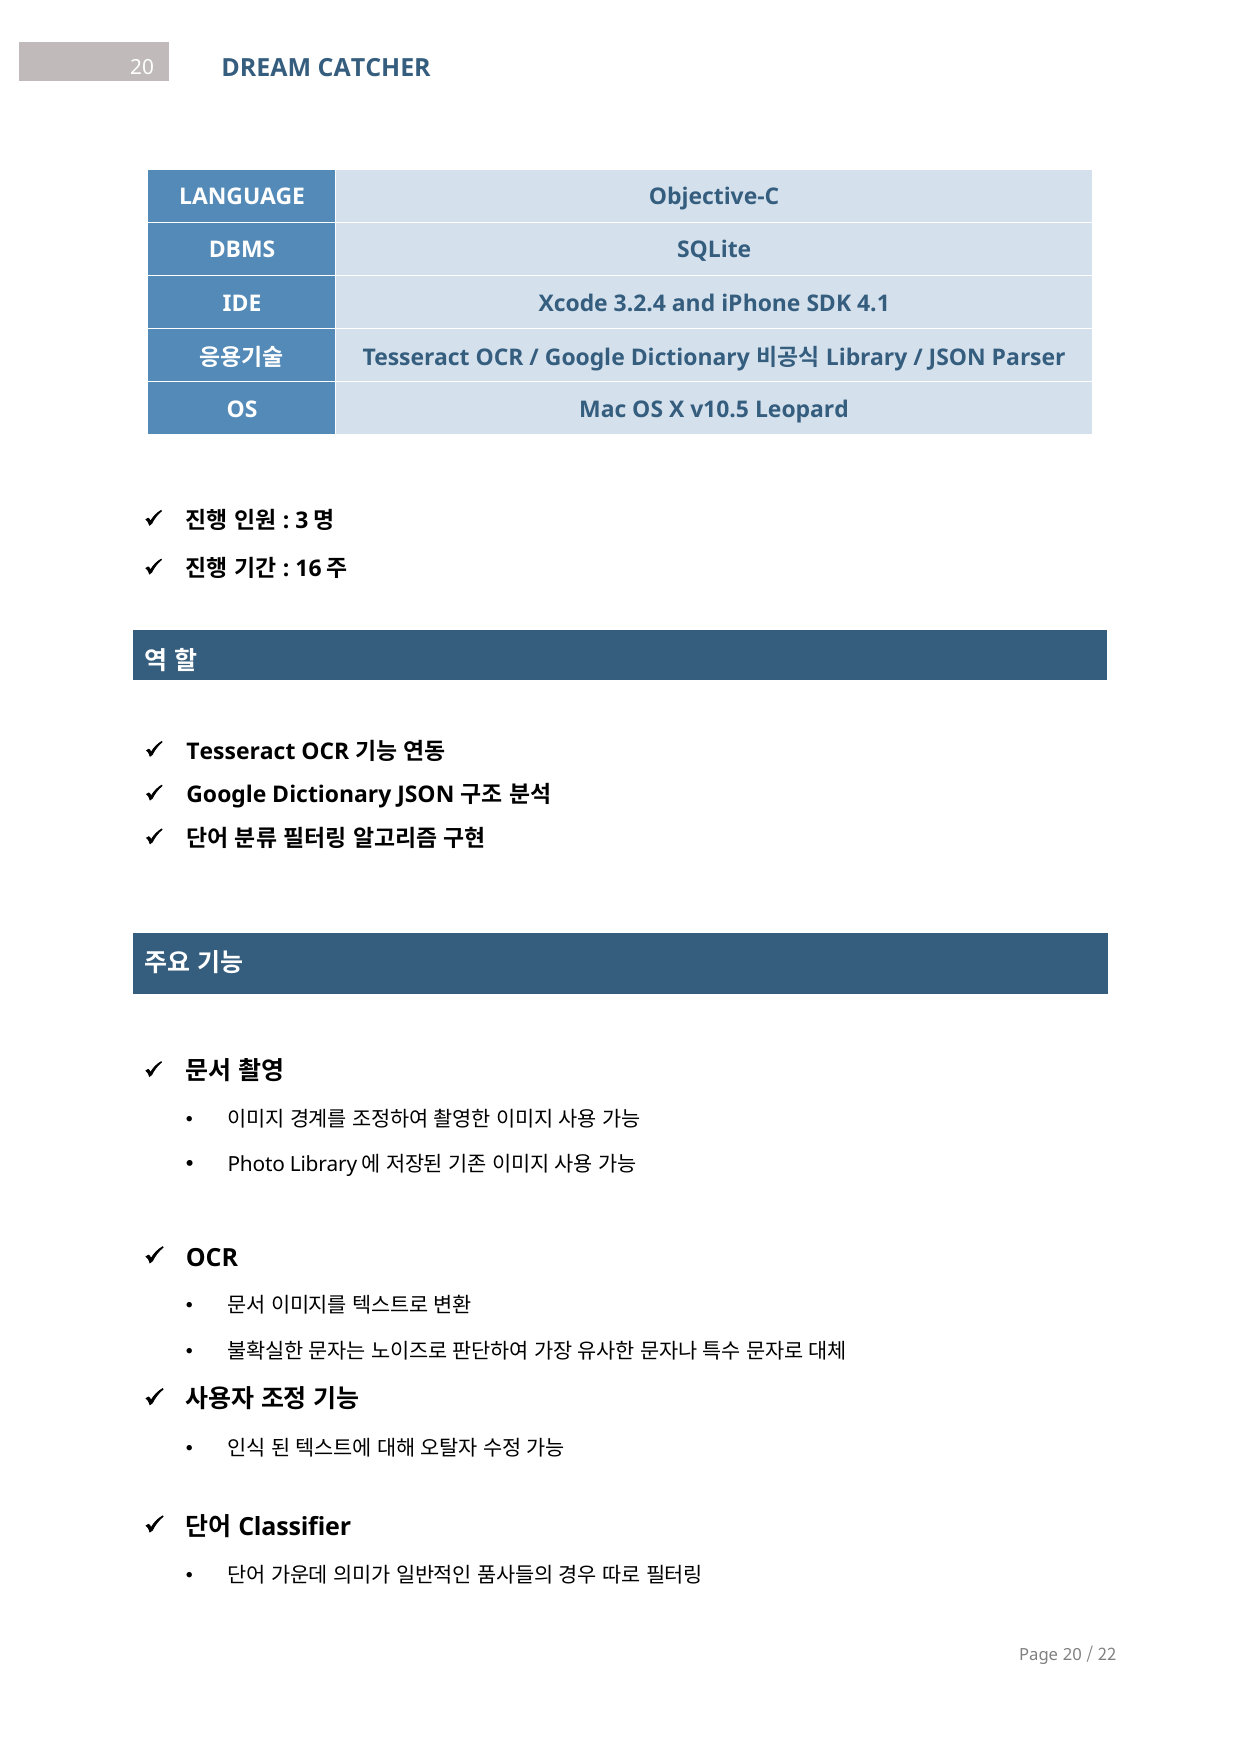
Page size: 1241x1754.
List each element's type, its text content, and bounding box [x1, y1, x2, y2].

table_cell 진행 인원 : 3명 진행 기간 : 16주 [133, 122, 1108, 587]
table_header 주요 기능 [133, 933, 1108, 994]
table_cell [133, 994, 1108, 1592]
table_cell Tesseract OCR 기능 연동 Google Dictionary JSON 구조 분석 단어 분류 필터링 알고리즘 구현 [133, 680, 1107, 883]
table_header 역 할 [133, 630, 1107, 680]
